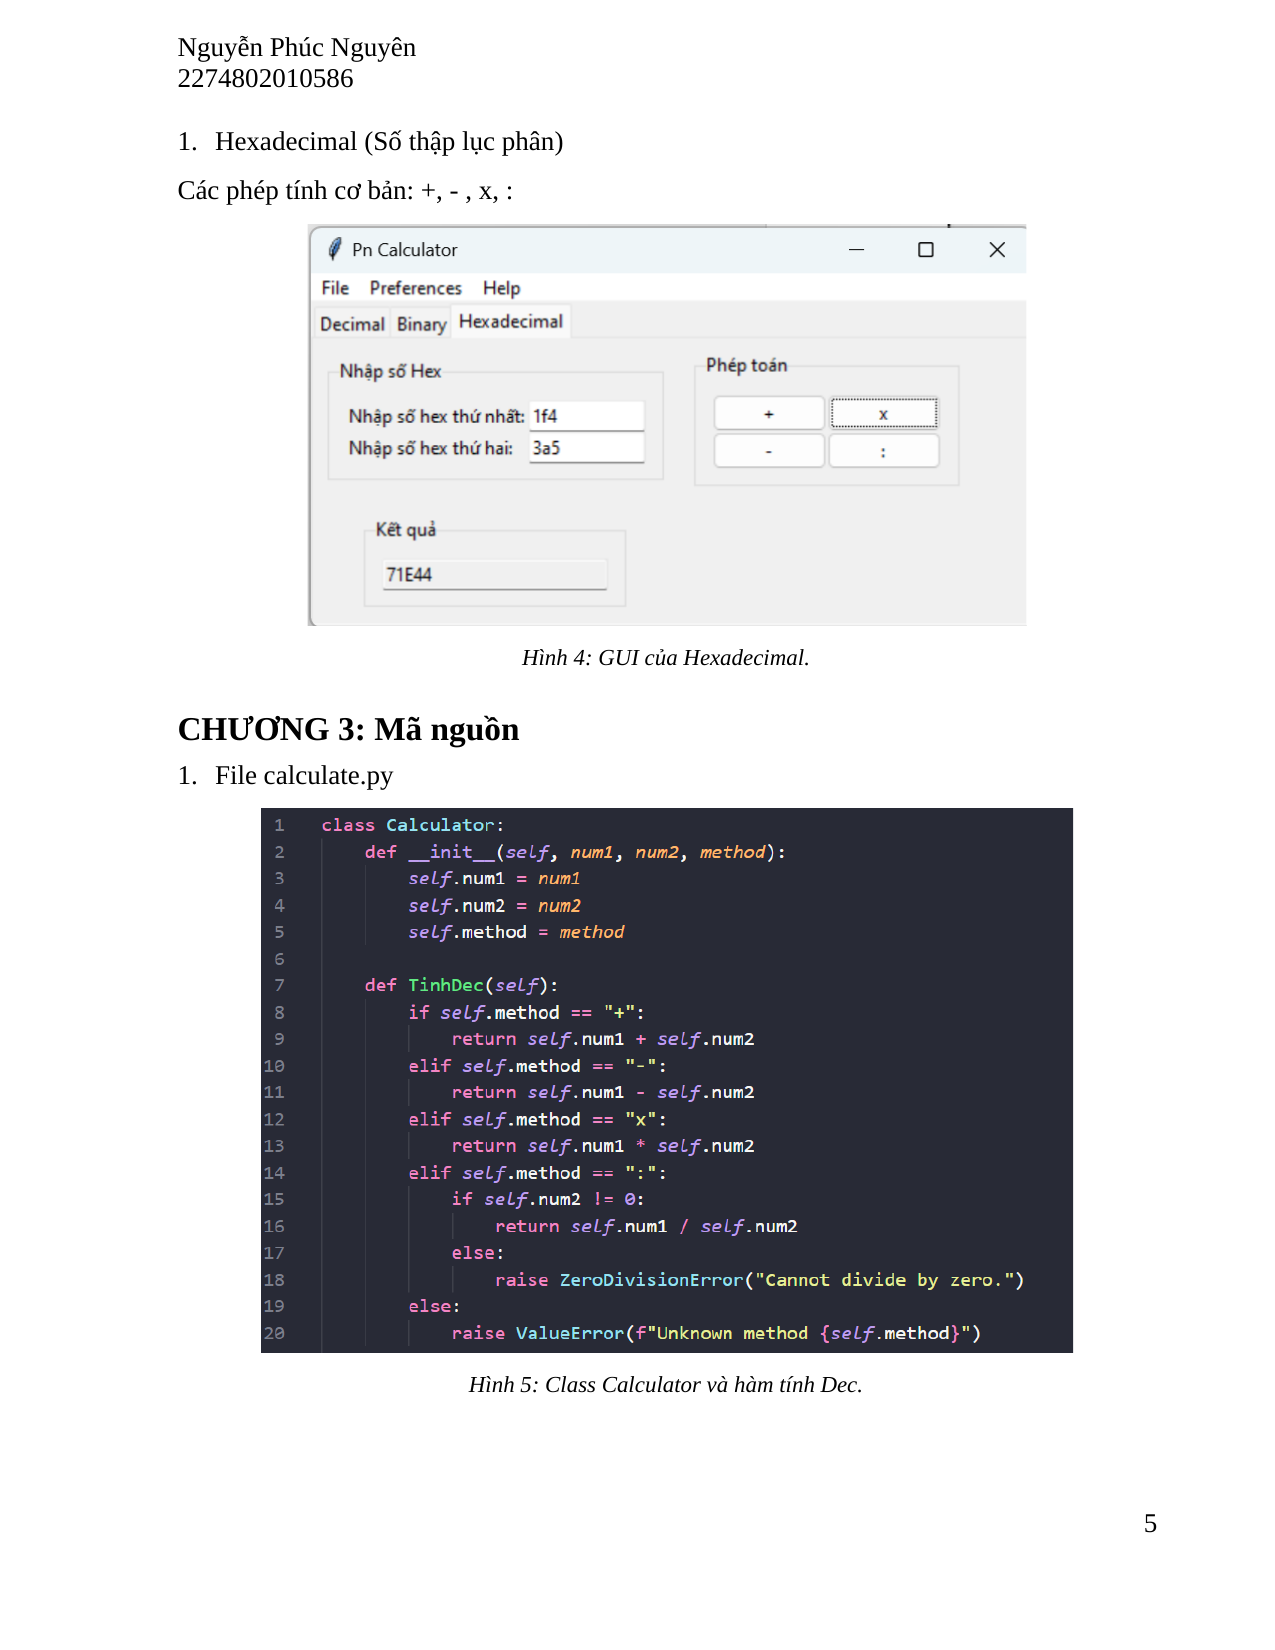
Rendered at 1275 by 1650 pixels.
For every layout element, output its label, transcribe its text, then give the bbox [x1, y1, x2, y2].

picture [261, 808, 1074, 1353]
picture [307, 224, 1027, 626]
subtitle File calculate.py [177, 759, 1157, 790]
subtitle CHƯƠNG 3: Mã nguồn [177, 709, 1157, 747]
text Các phép tính cơ bản: +, - , x, : [177, 174, 1157, 206]
subtitle Hexadecimal (Số thập lục phân) [177, 124, 1157, 156]
